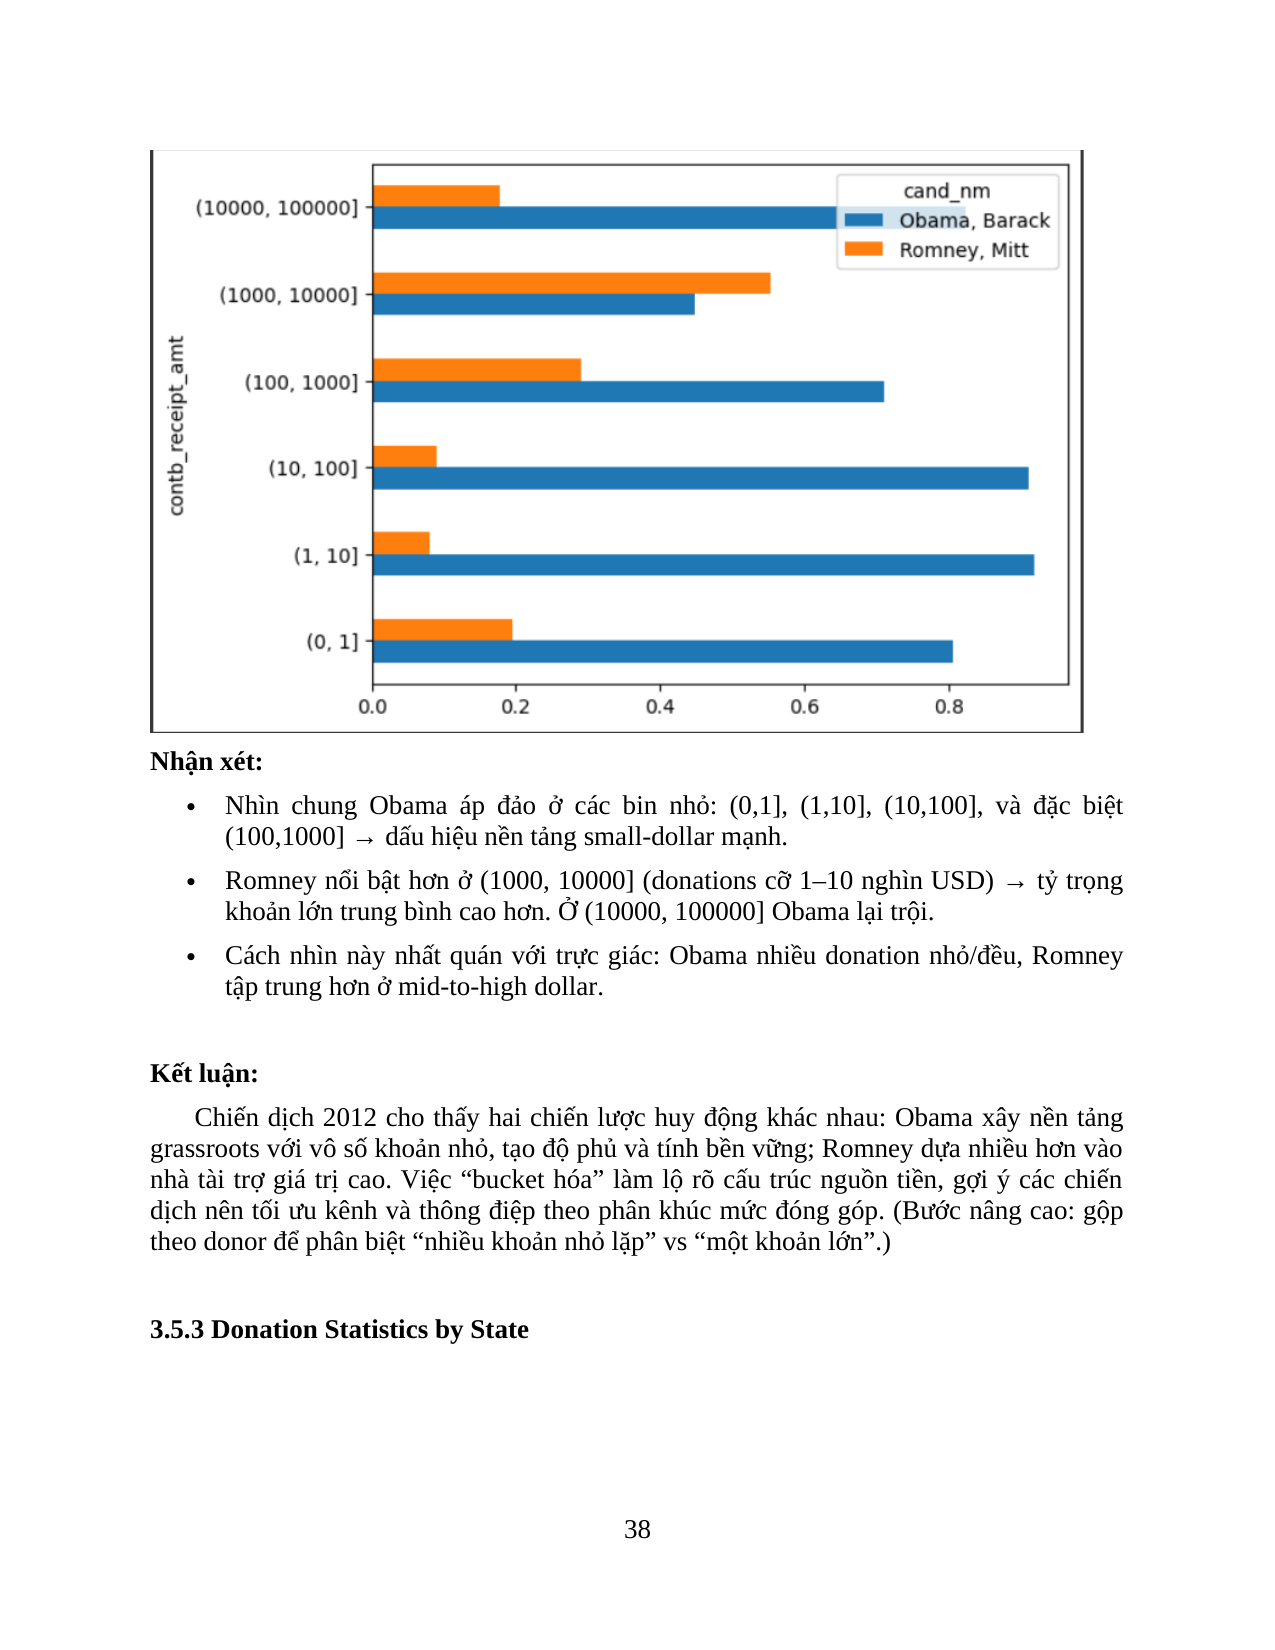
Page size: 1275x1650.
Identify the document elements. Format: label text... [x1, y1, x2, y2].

text Chiến dịch 2012 cho thấy hai chiến lược huy động khác nhau: Obama xây nền tảng grassroots với vô số khoản nhỏ, tạo độ phủ và tính bền vững; Romney dựa nhiều hơn vào nhà tài trợ giá trị cao. Việc “bucket hóa” làm lộ rõ cấu trúc nguồn tiền, gợi ý các chiến dịch nên tối ưu kênh và thông điệp theo phân khúc mức đóng góp. (Bước nâng cao: gộp theo donor để phân biệt “nhiều khoản nhỏ lặp” vs “một khoản lớn”.) [150, 1101, 1125, 1257]
text Nhận xét: [150, 746, 1125, 777]
text Kết luận: [150, 1057, 1125, 1088]
list Cách nhìn này nhất quán với trực giác: Obama nhiều donation nhỏ/đều, Romney tập trung hơn ở mid-to-high dollar. [187, 939, 1125, 1001]
text 3.5.3 Donation Statistics by State [150, 1313, 1125, 1344]
picture [150, 150, 1084, 733]
list Romney nổi bật hơn ở (1000, 10000] (donations cỡ 1–10 nghìn USD) → tỷ trọng khoản lớn trung bình cao hơn. Ở (10000, 100000] Obama lại trội. [187, 864, 1125, 926]
list Nhìn chung Obama áp đảo ở các bin nhỏ: (0,1], (1,10], (10,100], và đặc biệt (100,1000] → dấu hiệu nền tảng small-dollar mạnh. [187, 789, 1125, 851]
